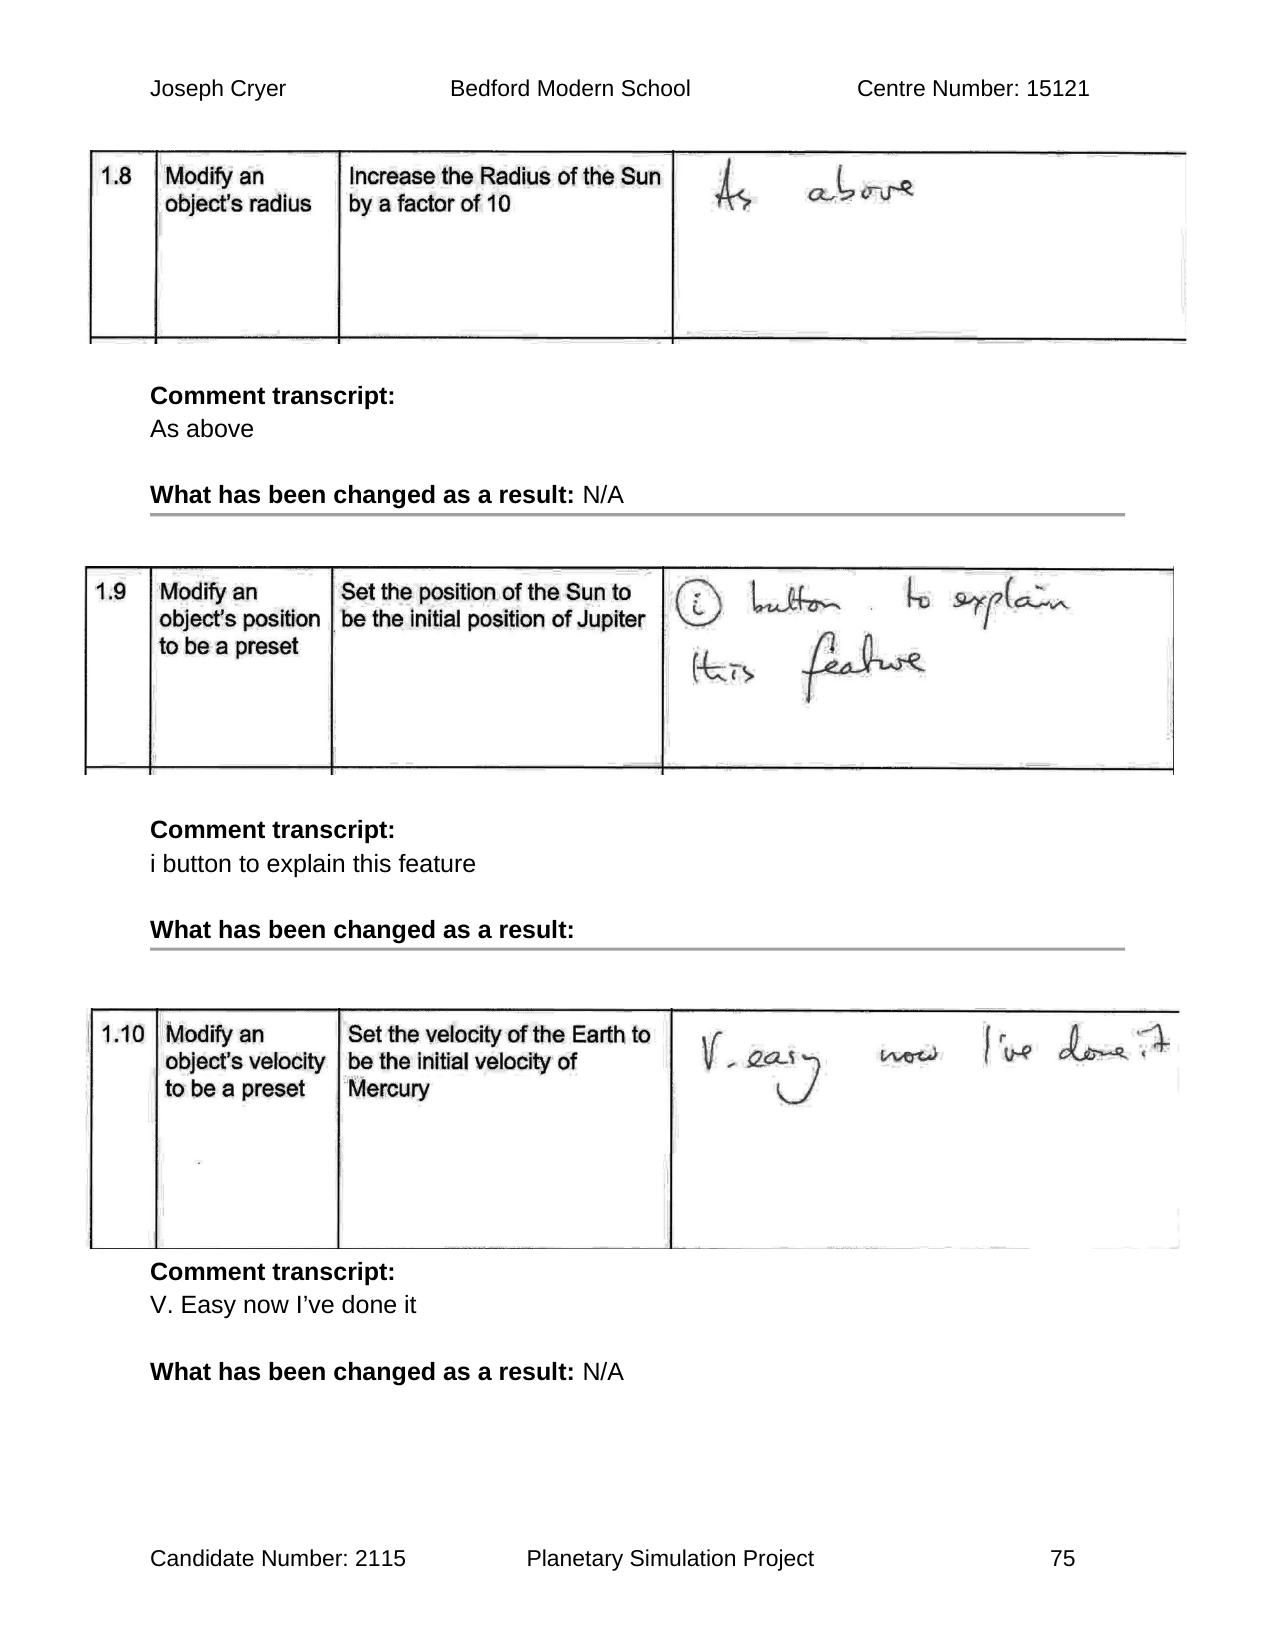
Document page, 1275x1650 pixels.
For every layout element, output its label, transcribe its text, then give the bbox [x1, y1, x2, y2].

text i button to explain this feature [150, 848, 1125, 877]
text Comment transcript: [150, 816, 1125, 844]
picture [83, 1008, 1180, 1249]
text Comment transcript: [150, 1249, 1125, 1286]
text Comment transcript: [150, 381, 1125, 410]
text As above [150, 414, 1125, 443]
text V. Easy now I’ve done it [150, 1290, 1125, 1319]
picture [84, 566, 1174, 775]
picture [87, 150, 1187, 344]
text What has been changed as a result: N/A [150, 480, 1125, 509]
text What has been changed as a result: N/A [150, 1356, 1125, 1385]
text What has been changed as a result: [150, 914, 1125, 943]
